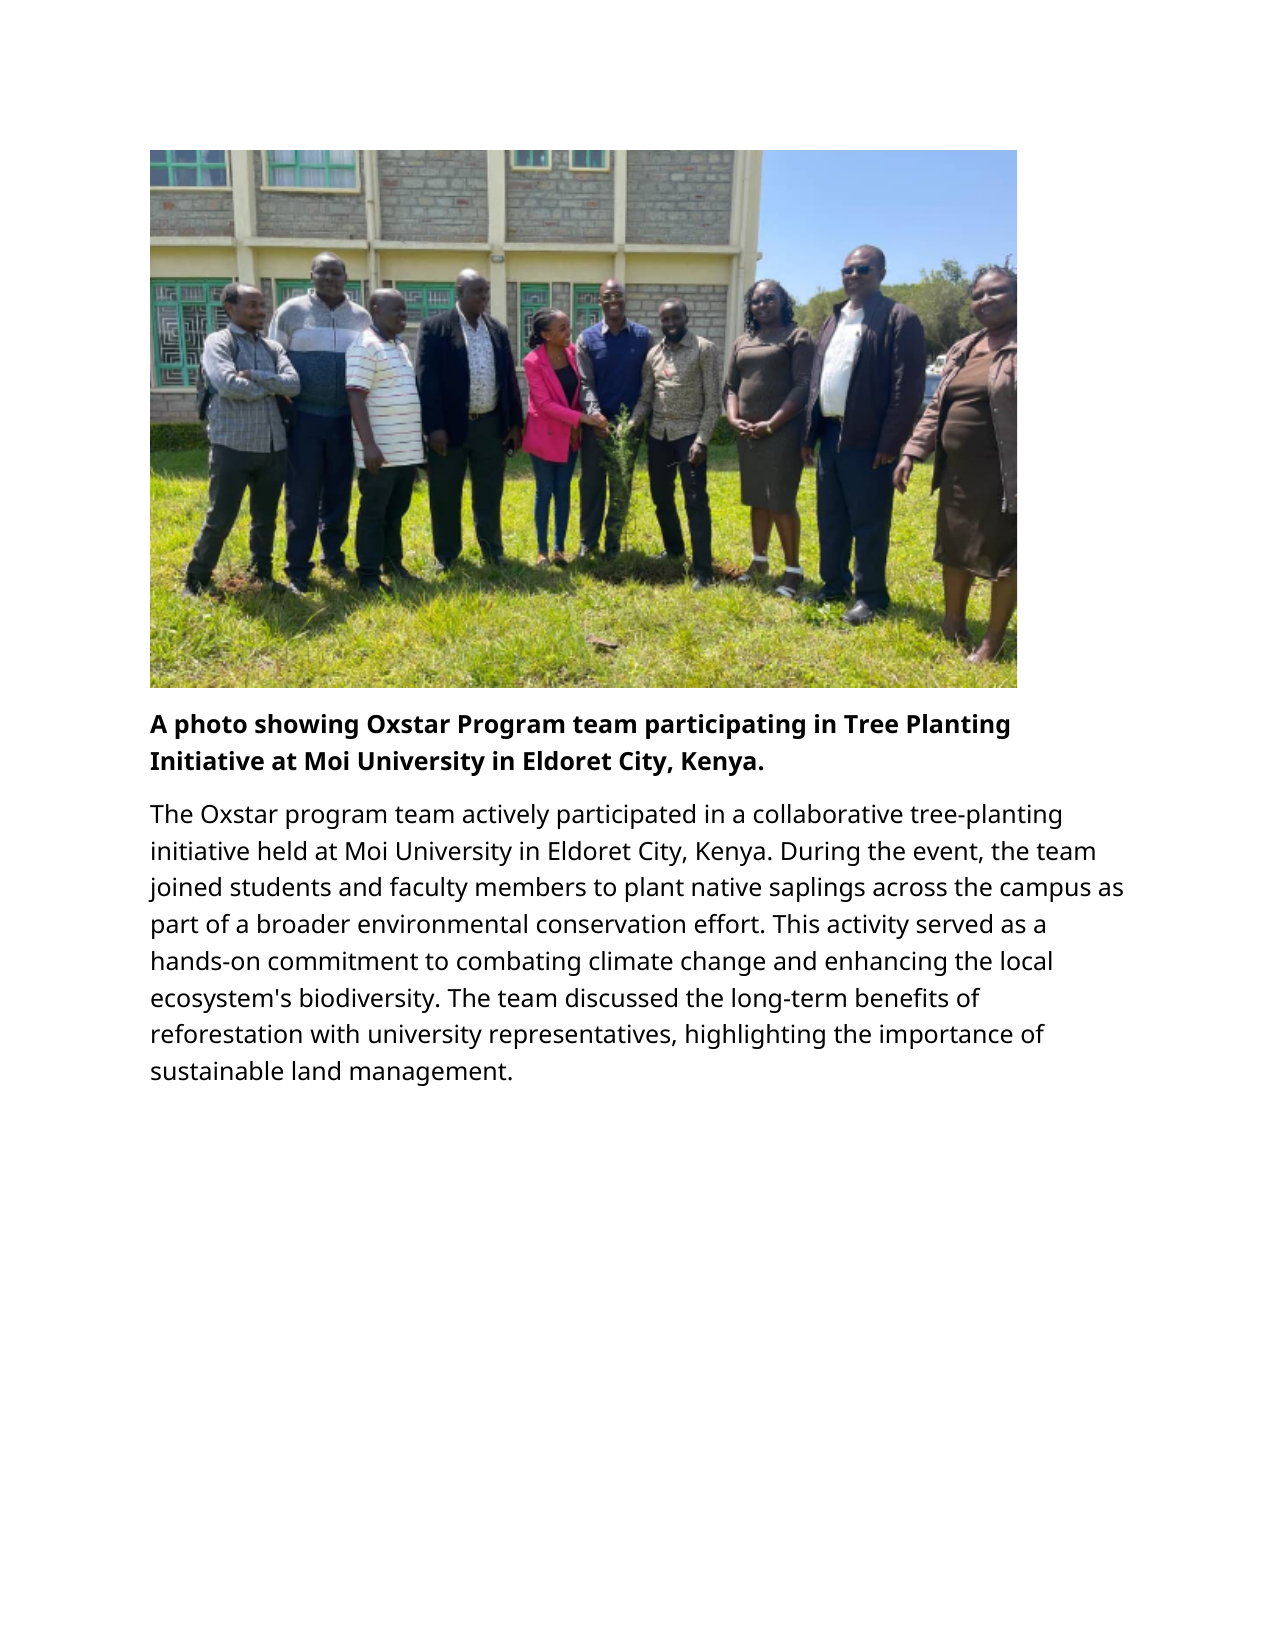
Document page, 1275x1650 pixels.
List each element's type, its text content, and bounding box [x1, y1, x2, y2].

text The Oxstar program team actively participated in a collaborative tree-planting initiative held at Moi University in Eldoret City, Kenya. During the event, the team joined students and faculty members to plant native saplings across the campus as part of a broader environmental conservation effort. This activity served as a hands-on commitment to combating climate change and enhancing the local ecosystem's biodiversity. The team discussed the long-term benefits of reforestation with university representatives, highlighting the importance of sustainable land management. [150, 797, 1125, 1088]
picture [150, 150, 1018, 688]
text A photo showing Oxstar Program team participating in Tree Planting Initiative at Moi University in Eldoret City, Kenya. [150, 706, 1125, 777]
